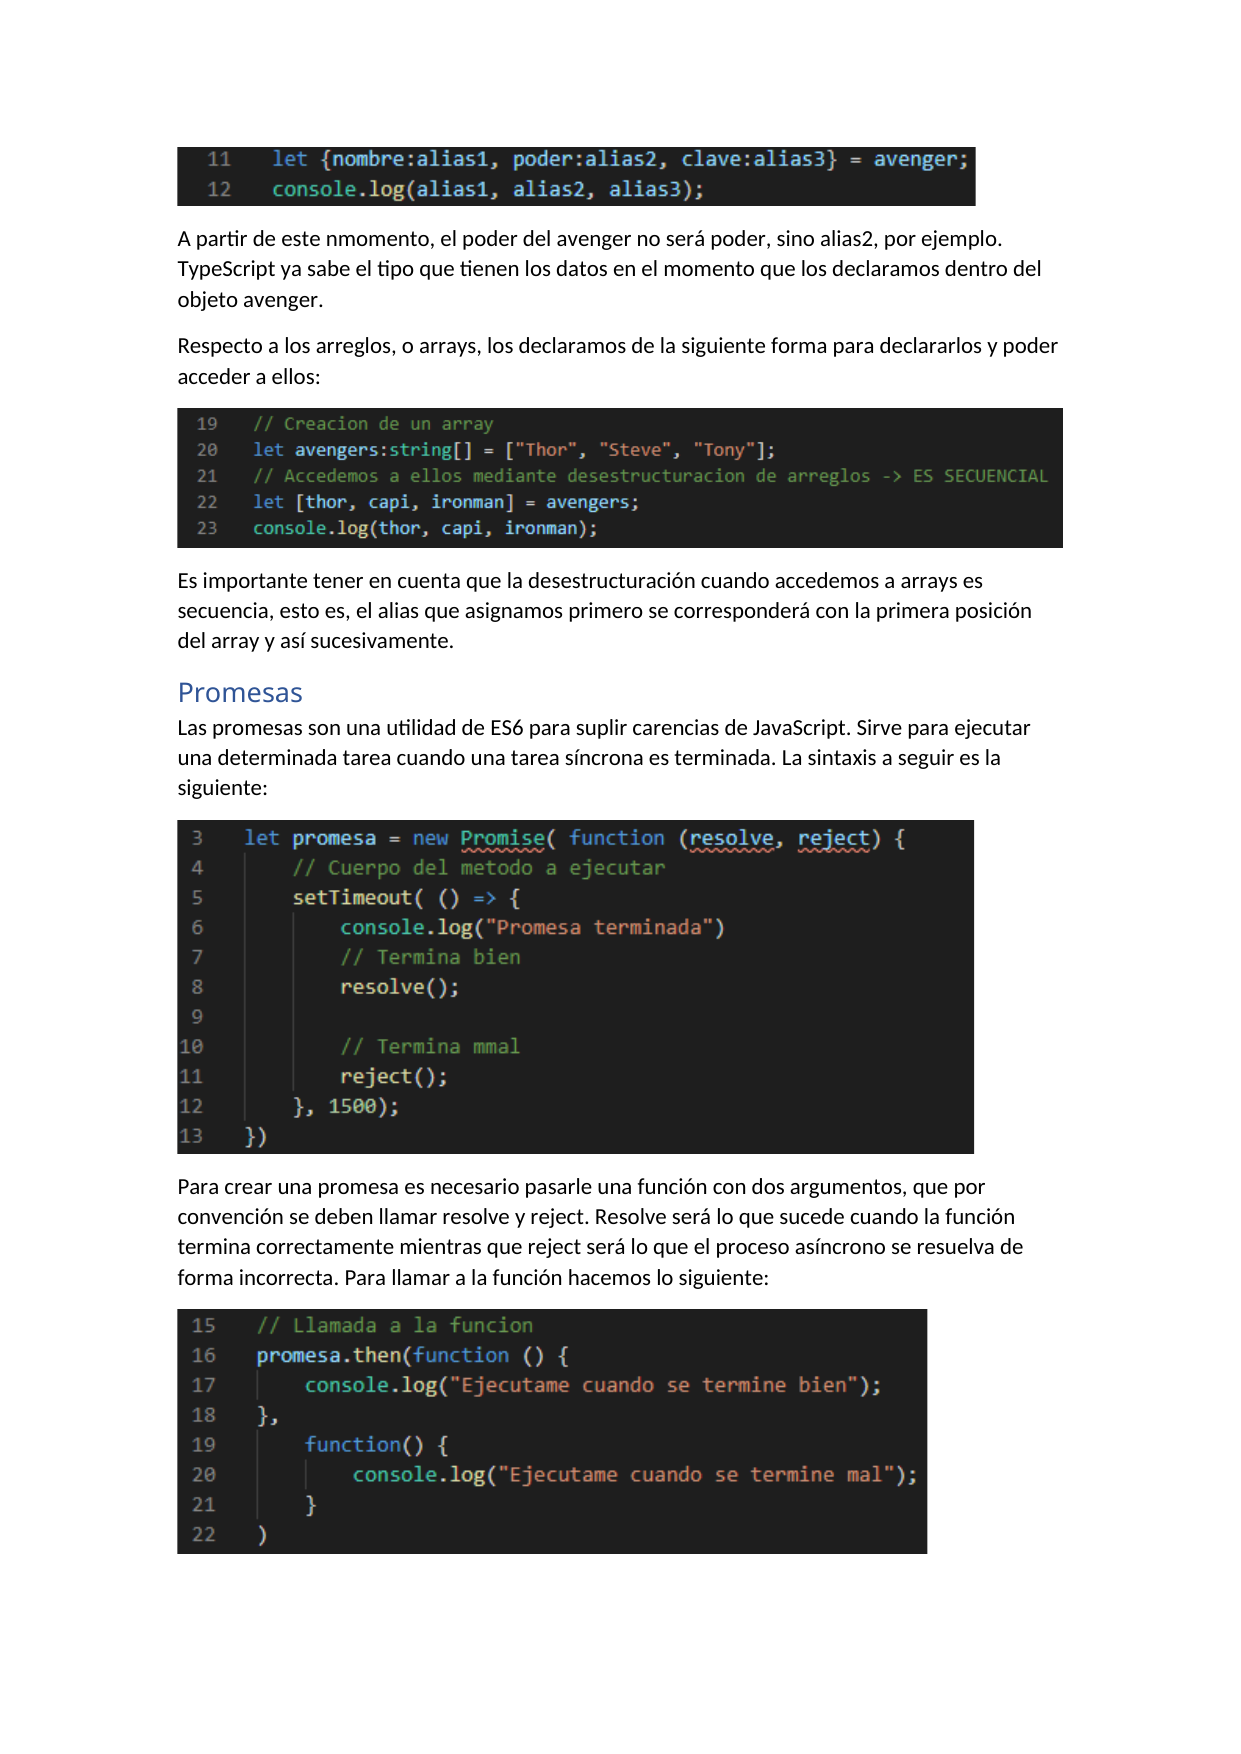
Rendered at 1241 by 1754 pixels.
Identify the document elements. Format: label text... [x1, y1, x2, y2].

text Las promesas son una utilidad de ES6 para suplir carencias de JavaScript. Sirve para ejecutar una determinada tarea cuando una tarea síncrona es terminada. La sintaxis a seguir es la siguiente: [177, 713, 1063, 802]
text Para crear una promesa es necesario pasarle una función con dos argumentos, que por convención se deben llamar resolve y reject. Resolve será lo que sucede cuando la función termina correctamente mientras que reject será lo que el proceso asíncrono se resuelva de forma incorrecta. Para llamar a la función hacemos lo siguiente: [177, 1172, 1063, 1291]
picture [177, 408, 1063, 548]
text Es importante tener en cuenta que la desestructuración cuando accedemos a arrays es secuencia, esto es, el alias que asignamos primero se corresponderá con la primera posición del array y así sucesivamente. [177, 566, 1063, 654]
picture [177, 1309, 928, 1554]
subtitle Promesas [177, 673, 1063, 710]
picture [177, 820, 975, 1154]
text Respecto a los arreglos, o arrays, los declaramos de la siguiente forma para declararlos y poder acceder a ellos: [177, 332, 1063, 390]
text A partir de este nmomento, el poder del avenger no será poder, sino alias2, por ejemplo. TypeScript ya sabe el tipo que tienen los datos en el momento que los declaramos dentro del objeto avenger. [177, 224, 1063, 313]
picture [177, 147, 976, 206]
